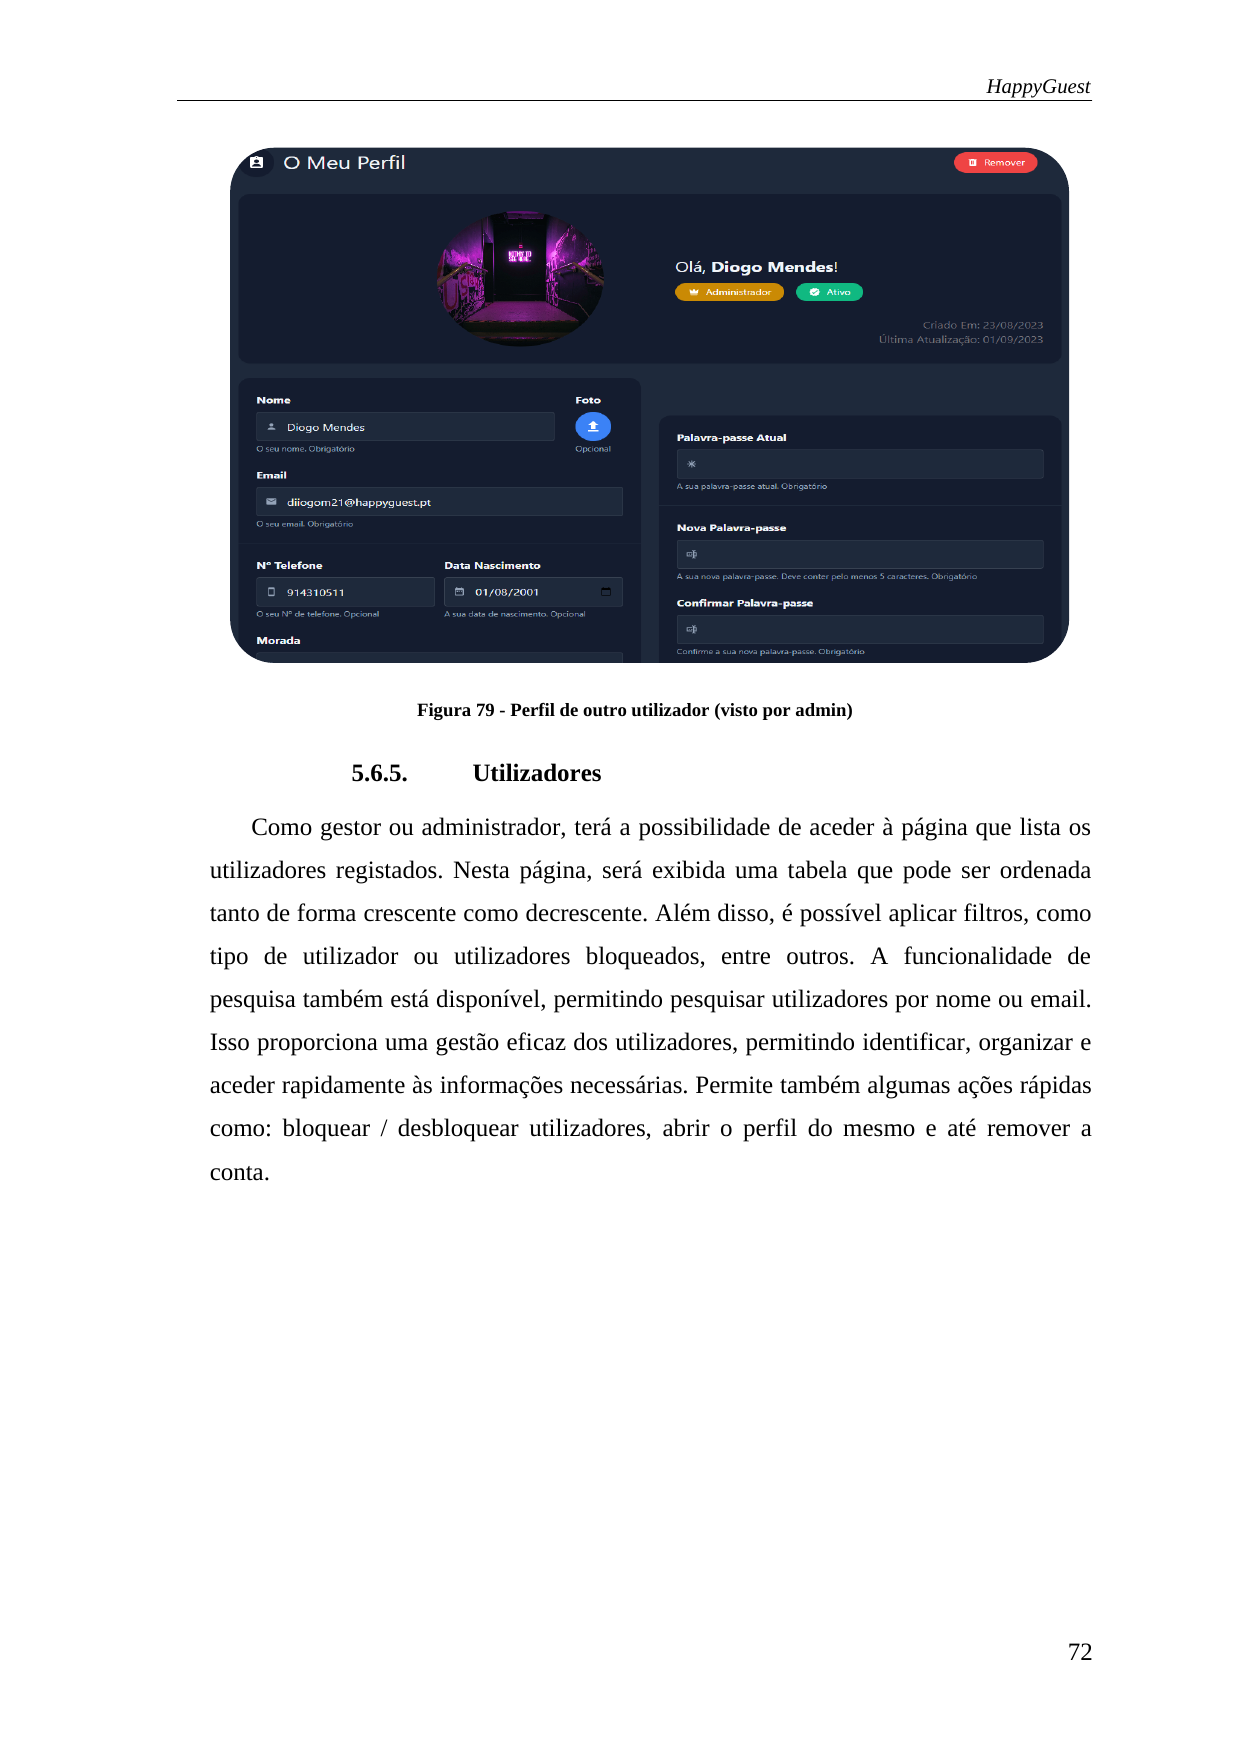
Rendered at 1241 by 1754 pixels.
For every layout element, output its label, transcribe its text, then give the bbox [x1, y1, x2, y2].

subtitle Utilizadores [310, 758, 1092, 787]
picture [230, 147, 1070, 663]
text Como gestor ou administrador, terá a possibilidade de aceder à página que lista os utilizadores registados. Nesta página, será exibida uma tabela que pode ser ordenada tanto de forma crescente como decrescente. Além disso, é possível aplicar filtros, como tipo de utilizador ou utilizadores bloqueados, entre outros. A funcionalidade de pesquisa também está disponível, permitindo pesquisar utilizadores por nome ou email. Isso proporciona uma gestão eficaz dos utilizadores, permitindo identificar, organizar e aceder rapidamente às informações necessárias. Permite também algumas ações rápidas como: bloquear / desbloquear utilizadores, abrir o perfil do mesmo e até remover a conta. [209, 812, 1092, 1185]
